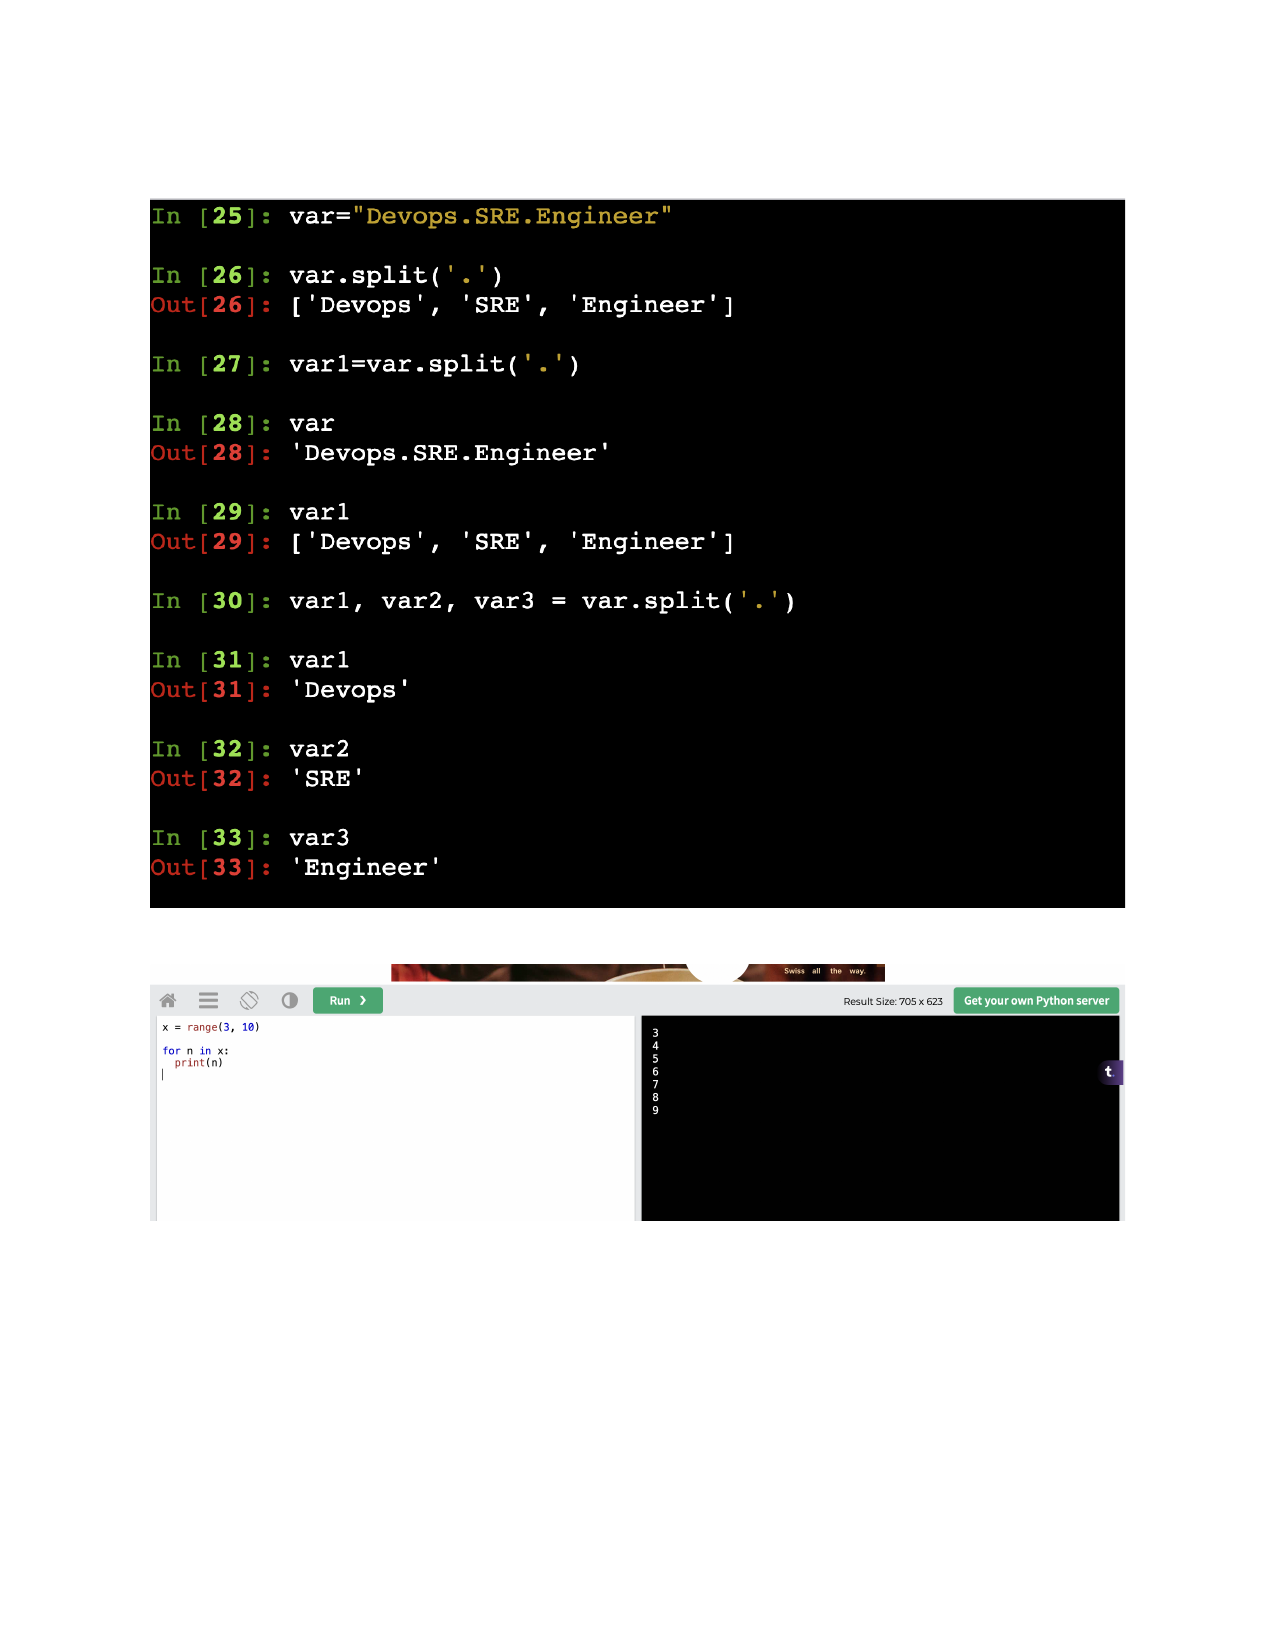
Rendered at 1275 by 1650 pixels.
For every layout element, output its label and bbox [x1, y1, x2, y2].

picture [150, 964, 1125, 1221]
picture [150, 150, 1125, 908]
